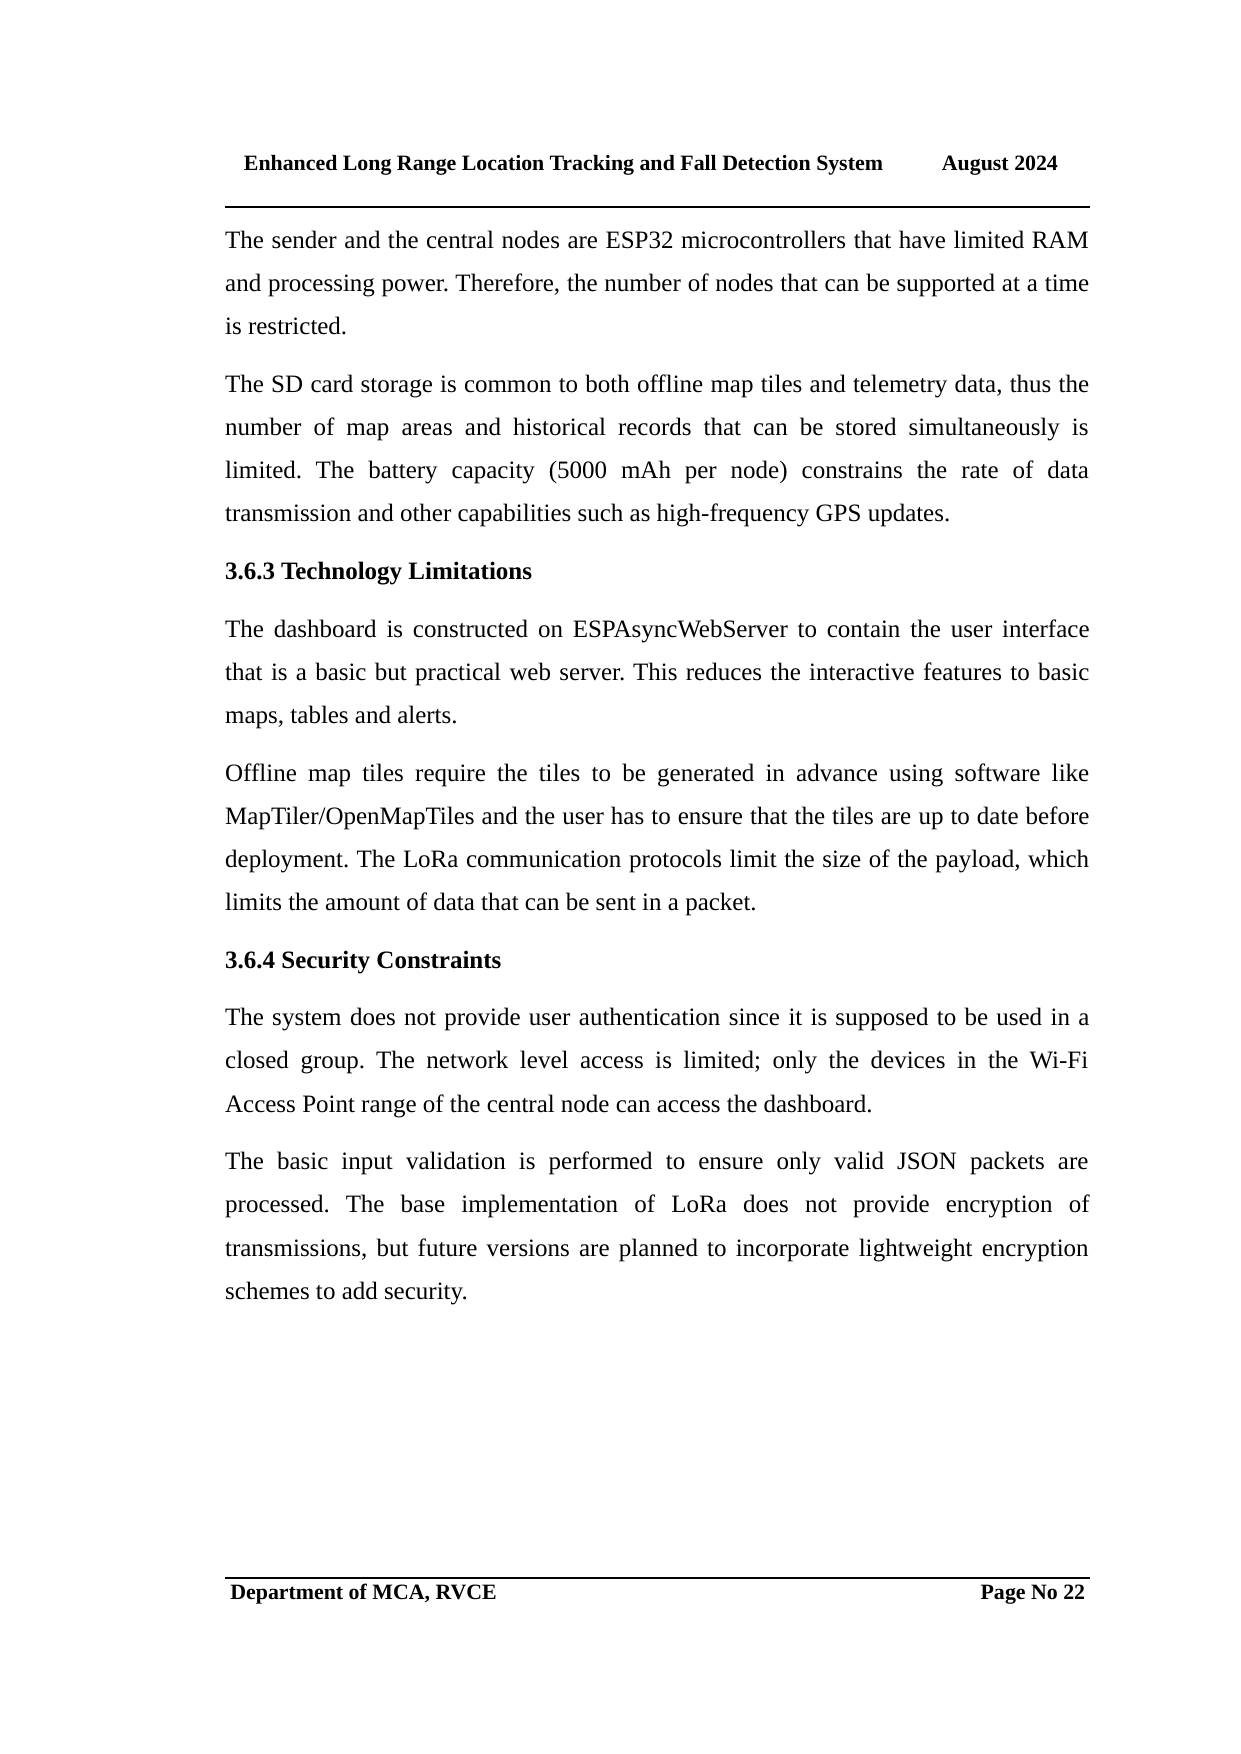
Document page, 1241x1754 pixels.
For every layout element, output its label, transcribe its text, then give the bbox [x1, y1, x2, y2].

text 3.6.3 Technology Limitations [225, 556, 1090, 585]
text The system does not provide user authentication since it is supposed to be used in a closed group. The network level access is limited; only the devices in the Wi-Fi Access Point range of the central node can access the dashboard. [225, 1002, 1090, 1117]
text The basic input validation is performed to ensure only valid JSON packets are processed. The base implementation of LoRa does not provide encryption of transmissions, but future versions are planned to incorporate lightweight encryption schemes to add security. [225, 1146, 1090, 1304]
text The sender and the central nodes are ESP32 microcontrollers that have limited RAM and processing power. Therefore, the number of nodes that can be supported at a time is restricted. [225, 225, 1090, 340]
text 3.6.4 Security Constraints [225, 945, 1090, 973]
text The SD card storage is common to both offline map tiles and telemetry data, thus the number of map areas and historical records that can be stored simultaneously is limited. The battery capacity (5000 mAh per node) constrains the rate of data transmission and other capabilities such as high-frequency GPS updates. [225, 369, 1090, 527]
text The dashboard is constructed on ESPAsyncWebServer to contain the user interface that is a basic but practical web server. This reduces the interactive features to basic maps, tables and alerts. [225, 614, 1090, 729]
text Offline map tiles require the tiles to be generated in advance using software like MapTiler/OpenMapTiles and the user has to ensure that the tiles are up to date before deployment. The LoRa communication protocols limit the size of the payload, which limits the amount of data that can be sent in a packet. [225, 758, 1090, 916]
